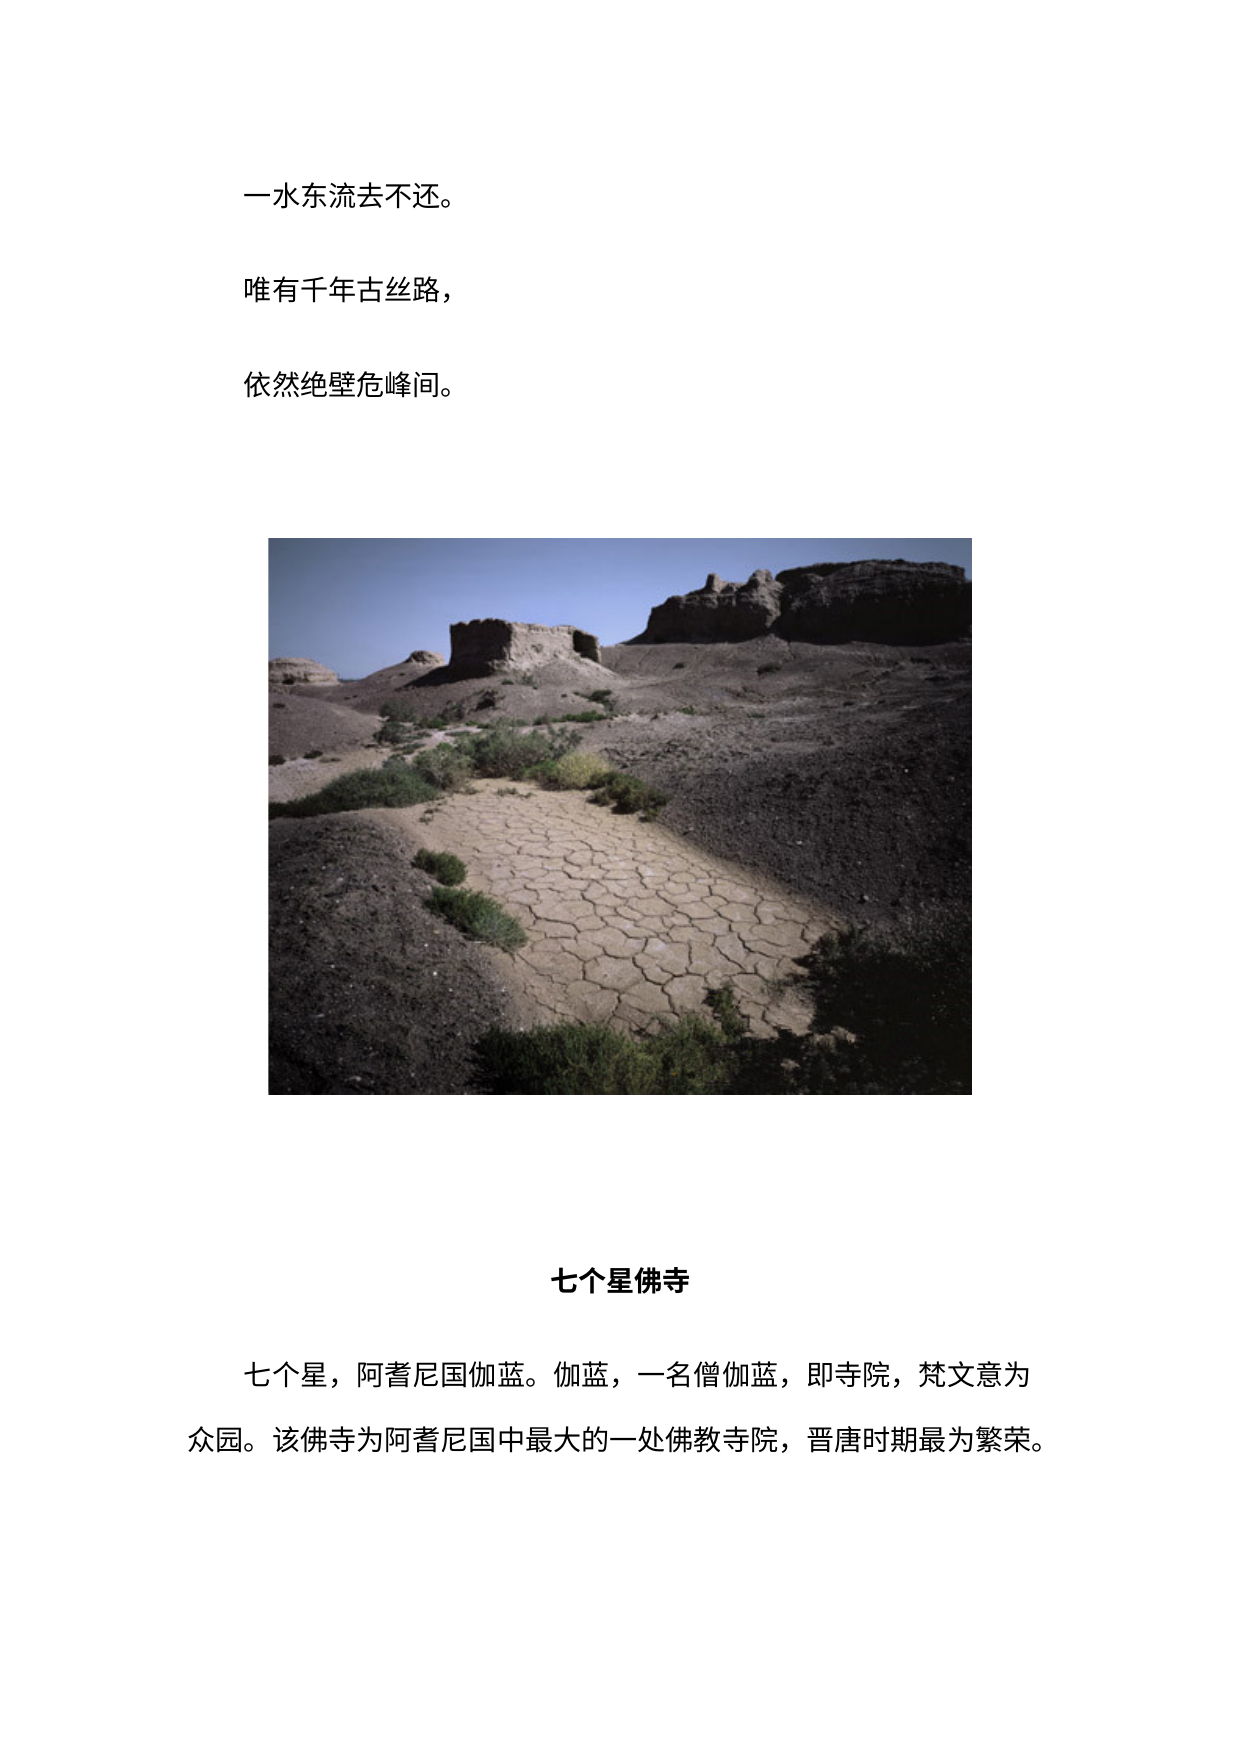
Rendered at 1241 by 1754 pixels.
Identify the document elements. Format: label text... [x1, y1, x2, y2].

text 一水东流去不还。 [187, 162, 1053, 227]
text 七个星佛寺 [187, 1247, 1053, 1312]
text 唯有千年古丝路， [187, 256, 1053, 321]
picture [268, 538, 972, 1095]
text 依然绝壁危峰间。 [187, 350, 1053, 415]
text 七个星，阿耆尼国伽蓝。伽蓝，一名僧伽蓝，即寺院，梵文意为众园。该佛寺为阿耆尼国中最大的一处佛教寺院，晋唐时期最为繁荣。 [187, 1341, 1053, 1471]
